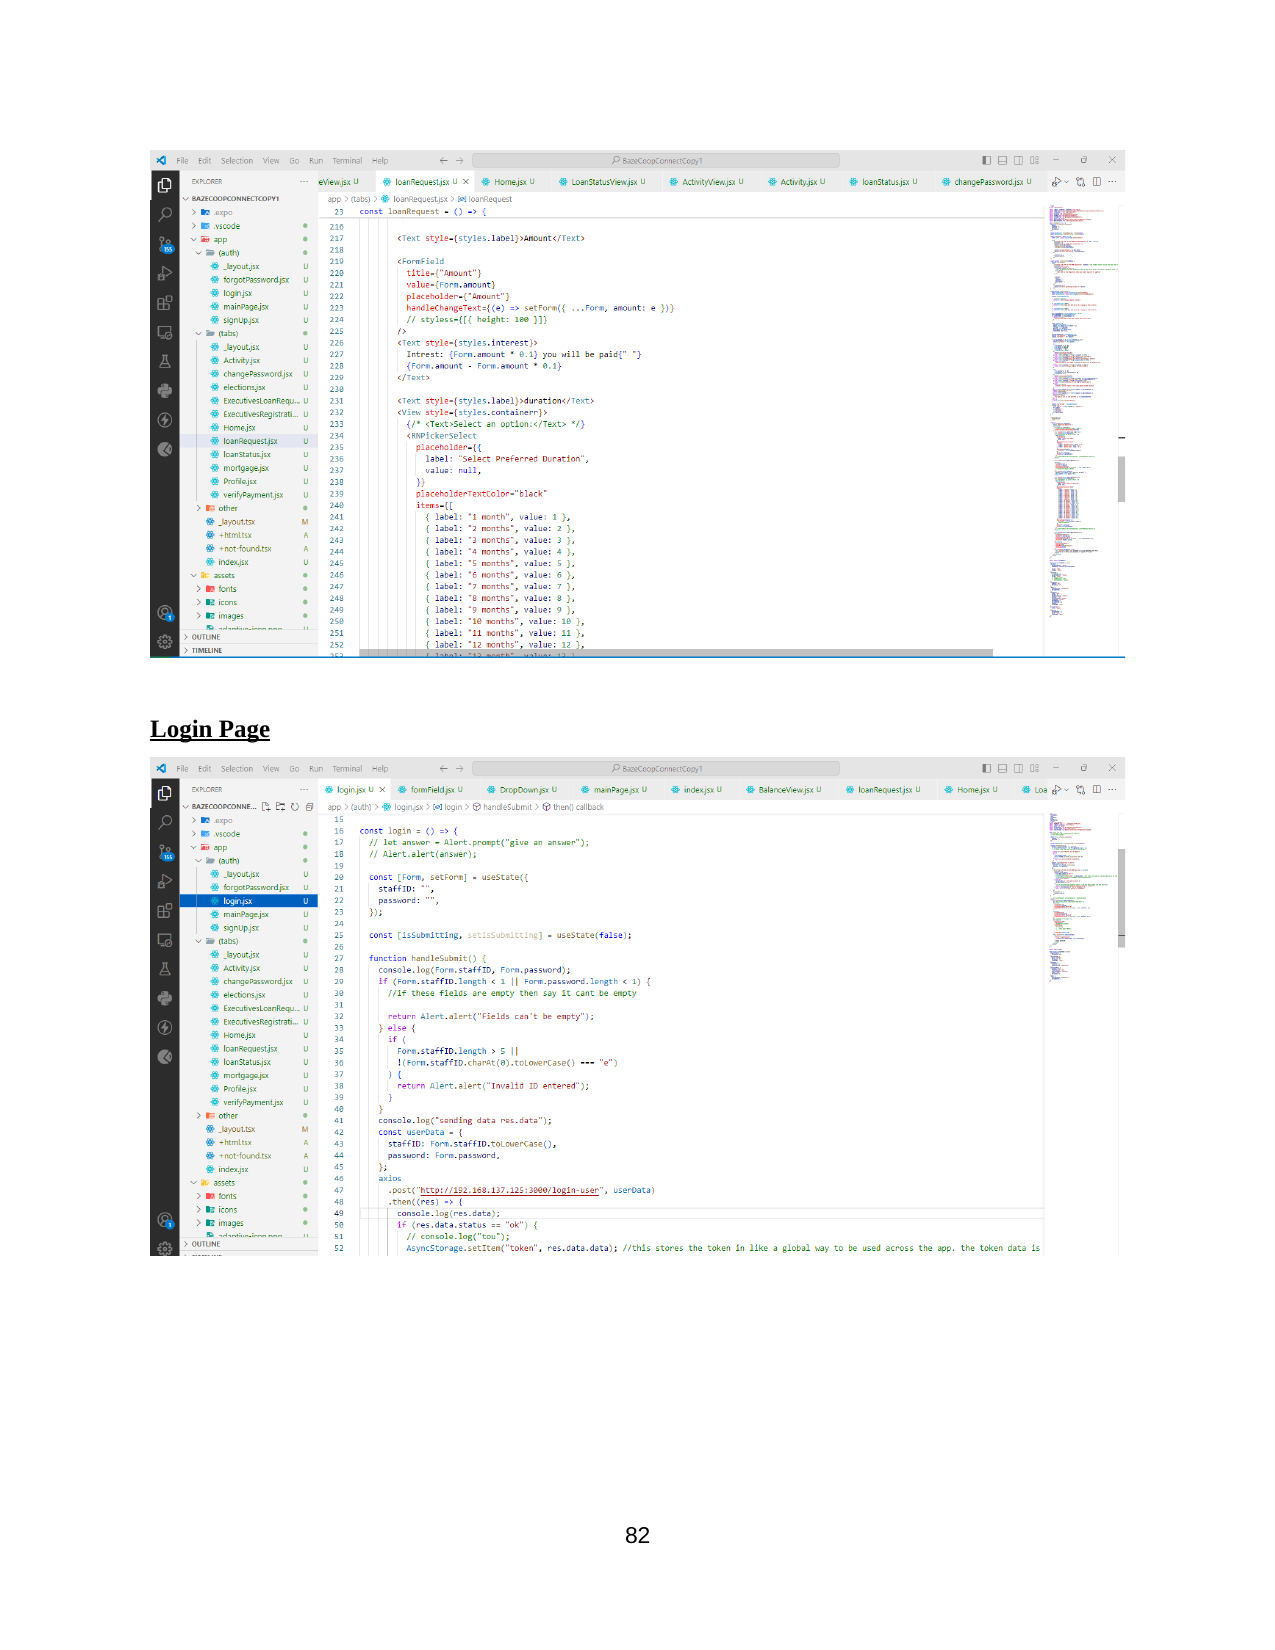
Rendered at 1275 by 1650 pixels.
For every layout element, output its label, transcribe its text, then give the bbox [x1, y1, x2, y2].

text Login Page [150, 714, 1125, 743]
picture [150, 150, 1125, 658]
picture [150, 757, 1125, 1256]
